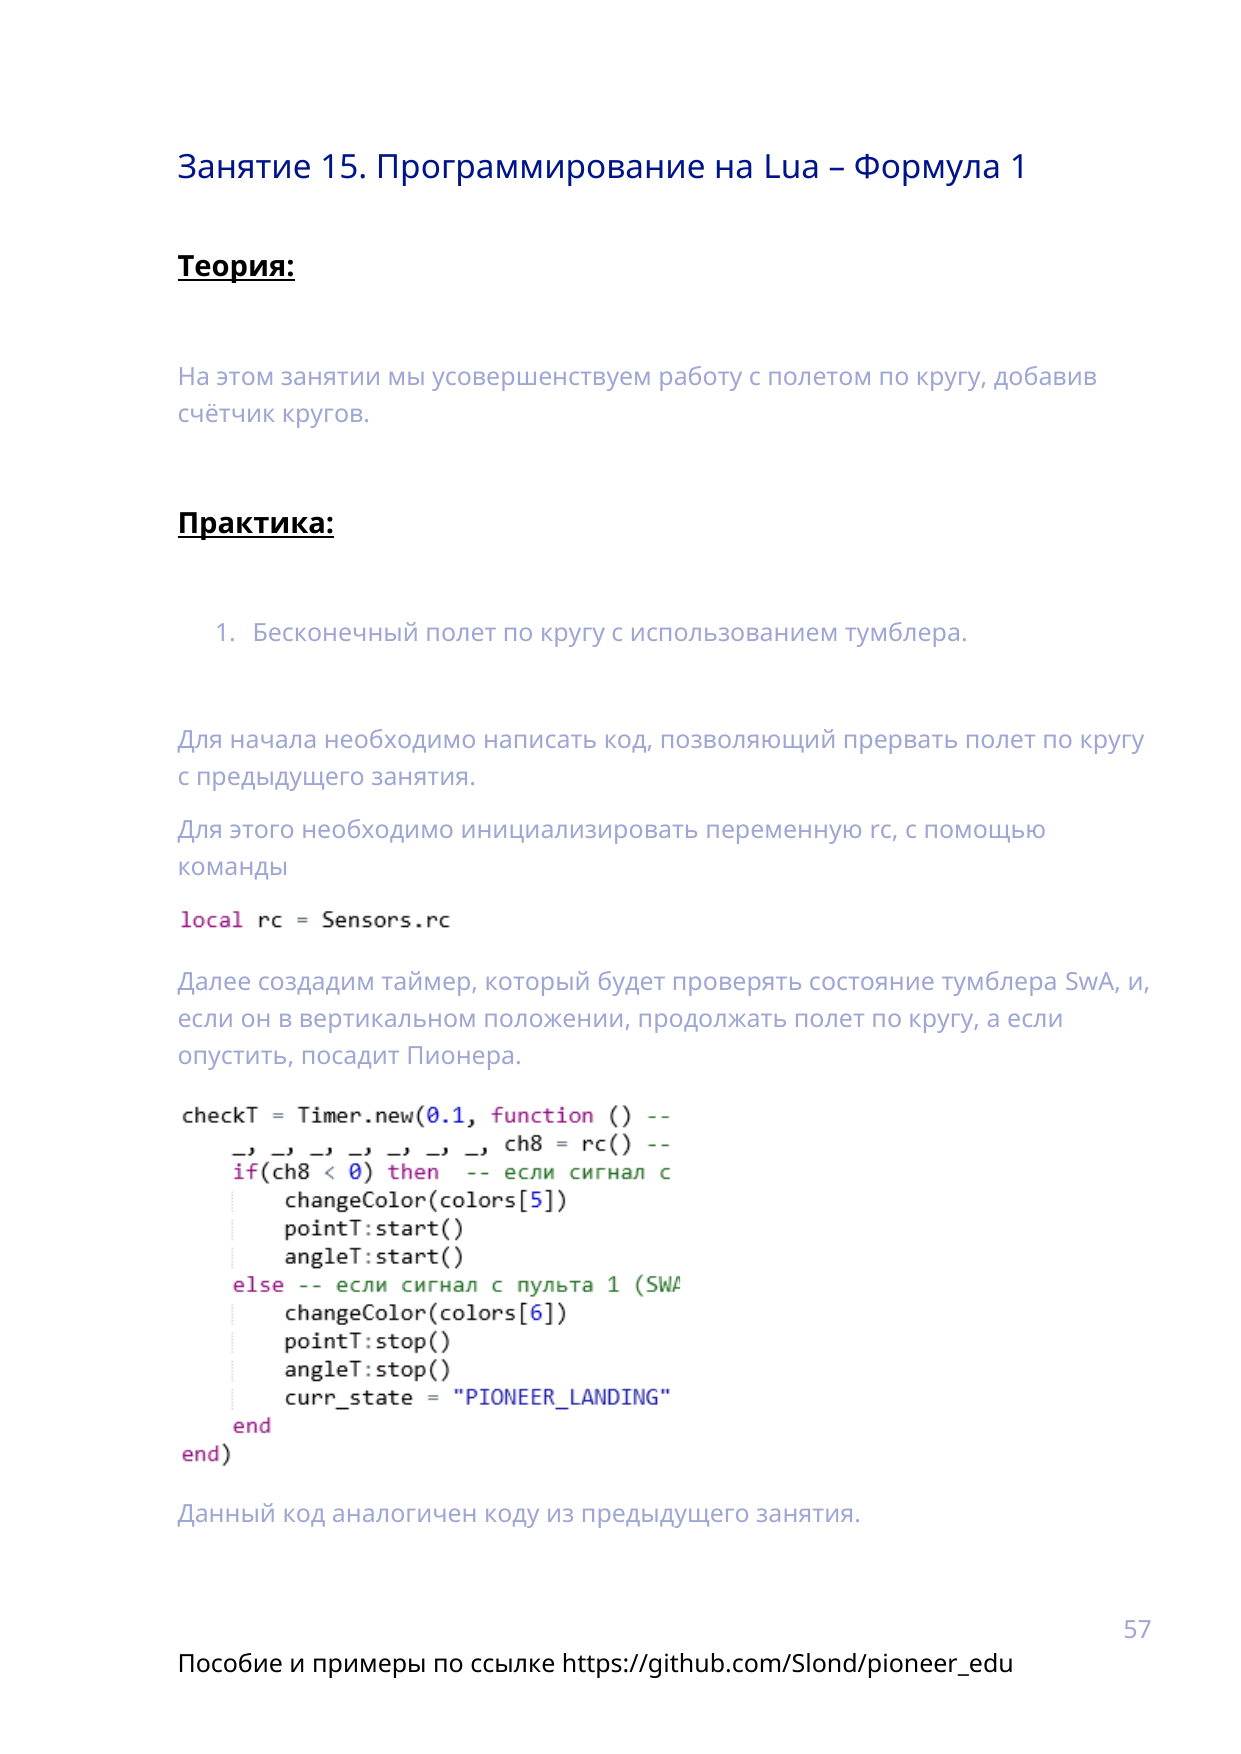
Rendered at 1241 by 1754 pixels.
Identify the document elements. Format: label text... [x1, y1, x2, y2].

list Бесконечный полет по кругу с использованием тумблера. [215, 615, 1152, 649]
picture [177, 902, 467, 945]
text На этом занятии мы усовершенствуем работу с полетом по кругу, добавив счётчик кругов. [177, 358, 1152, 429]
text Для этого необходимо инициализировать переменную rc, с помощью команды [177, 812, 1152, 883]
subtitle Занятие 15. Программирование на Lua – Формула 1 [177, 143, 1152, 188]
picture [177, 1090, 681, 1477]
text Для начала необходимо написать код, позволяющий прервать полет по кругу с предыдущего занятия. [177, 722, 1152, 793]
text Практика: [177, 502, 1152, 542]
text Данный код аналогичен коду из предыдущего занятия. [177, 1496, 1152, 1530]
text Теория: [177, 246, 1152, 285]
text Далее создадим таймер, который будет проверять состояние тумблера SwA, и, если он в вертикальном положении, продолжать полет по кругу, а если опустить, посадит Пионера. [177, 964, 1152, 1071]
